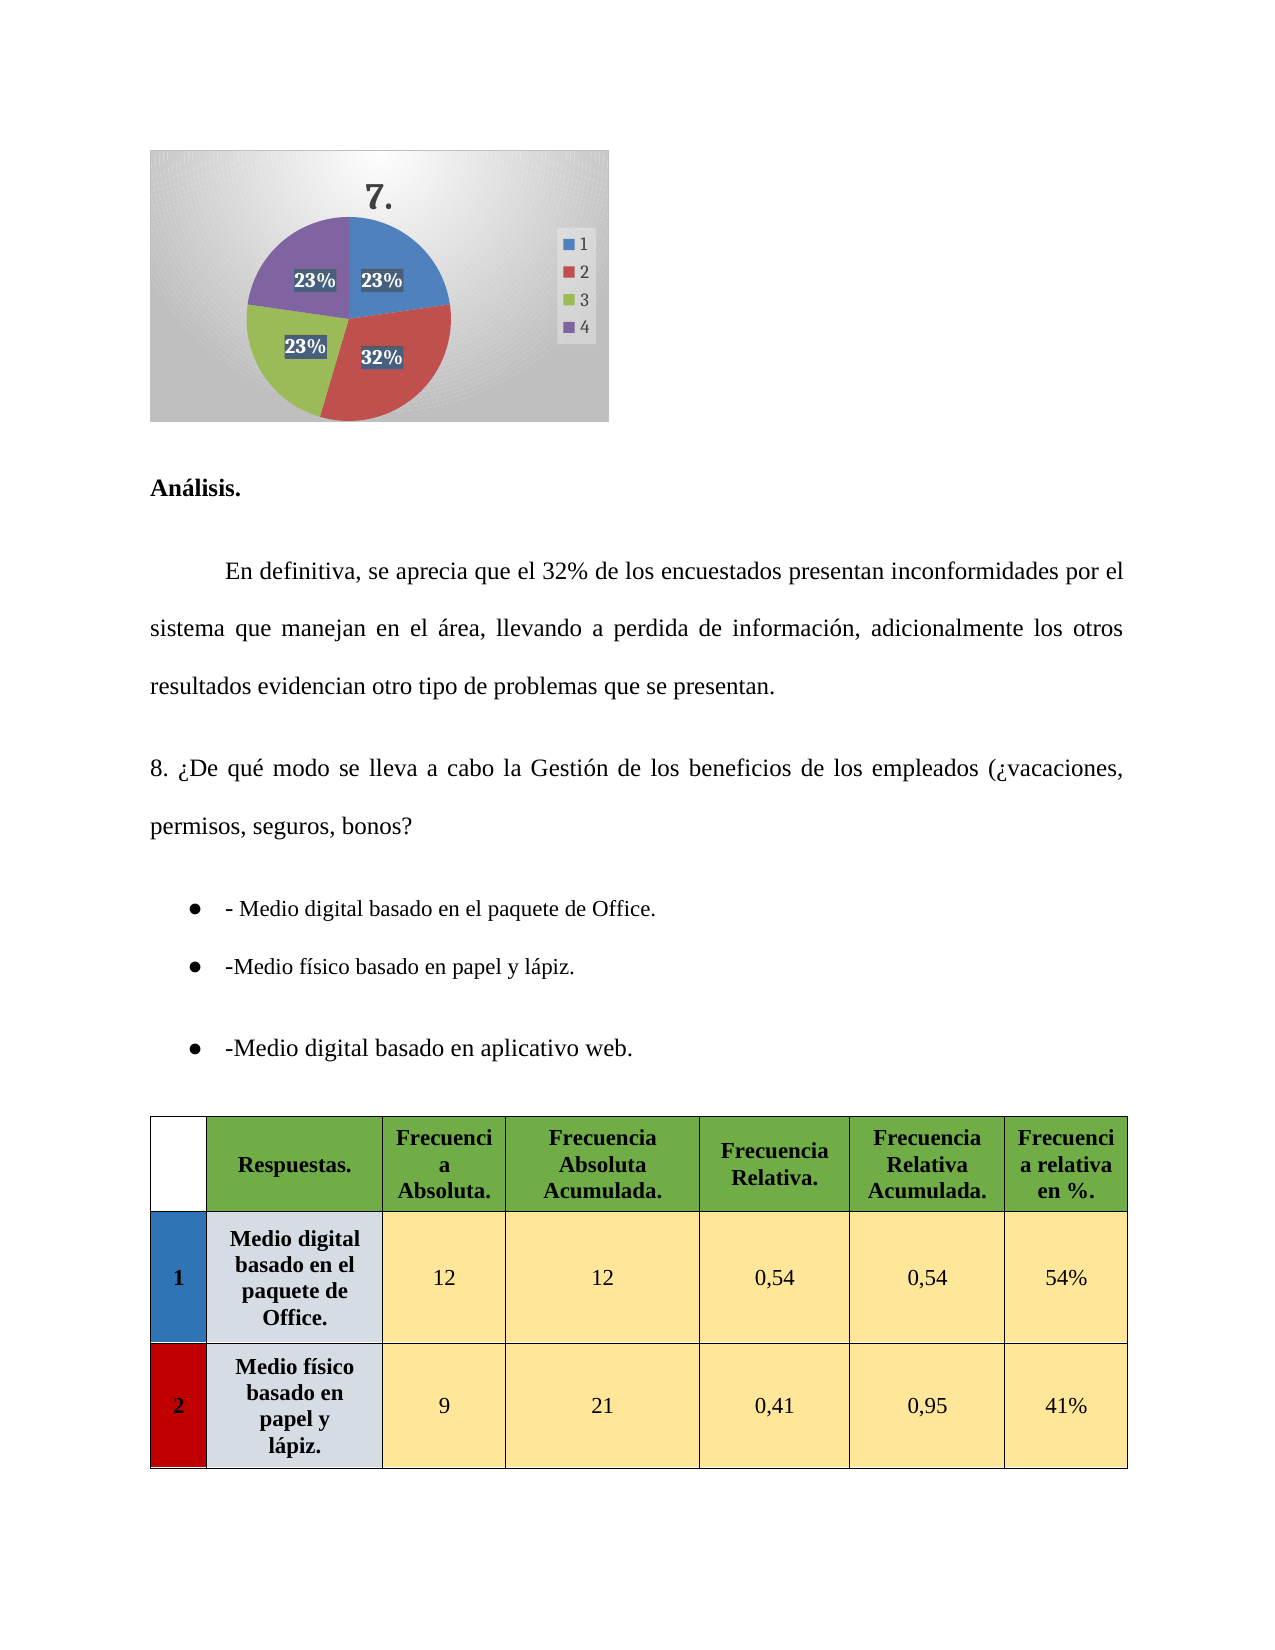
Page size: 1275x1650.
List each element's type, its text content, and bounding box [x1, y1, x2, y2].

list -Medio físico basado en papel y lápiz. [187, 951, 1125, 979]
text Análisis. [150, 473, 1125, 502]
table_cell 1 [151, 1212, 206, 1342]
table_cell 54% [1005, 1212, 1127, 1342]
table_cell 9 [383, 1344, 505, 1467]
table_header Frecuencia Relativa Acumulada. [850, 1117, 1004, 1211]
table_header Respuestas. [207, 1117, 382, 1211]
table_cell 0,54 [850, 1212, 1004, 1342]
table_cell 0,41 [700, 1344, 849, 1467]
table_cell 0,54 [700, 1212, 849, 1342]
list - Medio digital basado en el paquete de Office. [187, 893, 1125, 922]
table_cell 0,95 [850, 1344, 1004, 1467]
table_header Frecuencia Absoluta. [383, 1117, 505, 1211]
table_cell 12 [506, 1212, 699, 1342]
table_cell 21 [506, 1344, 699, 1467]
table_cell 41% [1005, 1344, 1127, 1467]
table_cell 2 [151, 1344, 206, 1467]
table_header Frecuencia Relativa. [700, 1117, 849, 1211]
list -Medio digital basado en aplicativo web. [187, 1033, 1125, 1062]
text 8. ¿De qué modo se lleva a cabo la Gestión de los beneficios de los empleados (¿vacaciones, permisos, seguros, bonos? [150, 753, 1125, 839]
table_cell Medio físico basado en papel y lápiz. [207, 1344, 382, 1467]
table_header Frecuencia relativa en %. [1005, 1117, 1127, 1211]
table_header [151, 1117, 206, 1211]
table_cell Medio digital basado en el paquete de Office. [207, 1212, 382, 1342]
table_cell 12 [383, 1212, 505, 1342]
table_header Frecuencia Absoluta Acumulada. [506, 1117, 699, 1211]
text En definitiva, se aprecia que el 32% de los encuestados presentan inconformidades por el sistema que manejan en el área, llevando a perdida de información, adicionalmente los otros resultados evidencian otro tipo de problemas que se presentan. [150, 556, 1125, 699]
